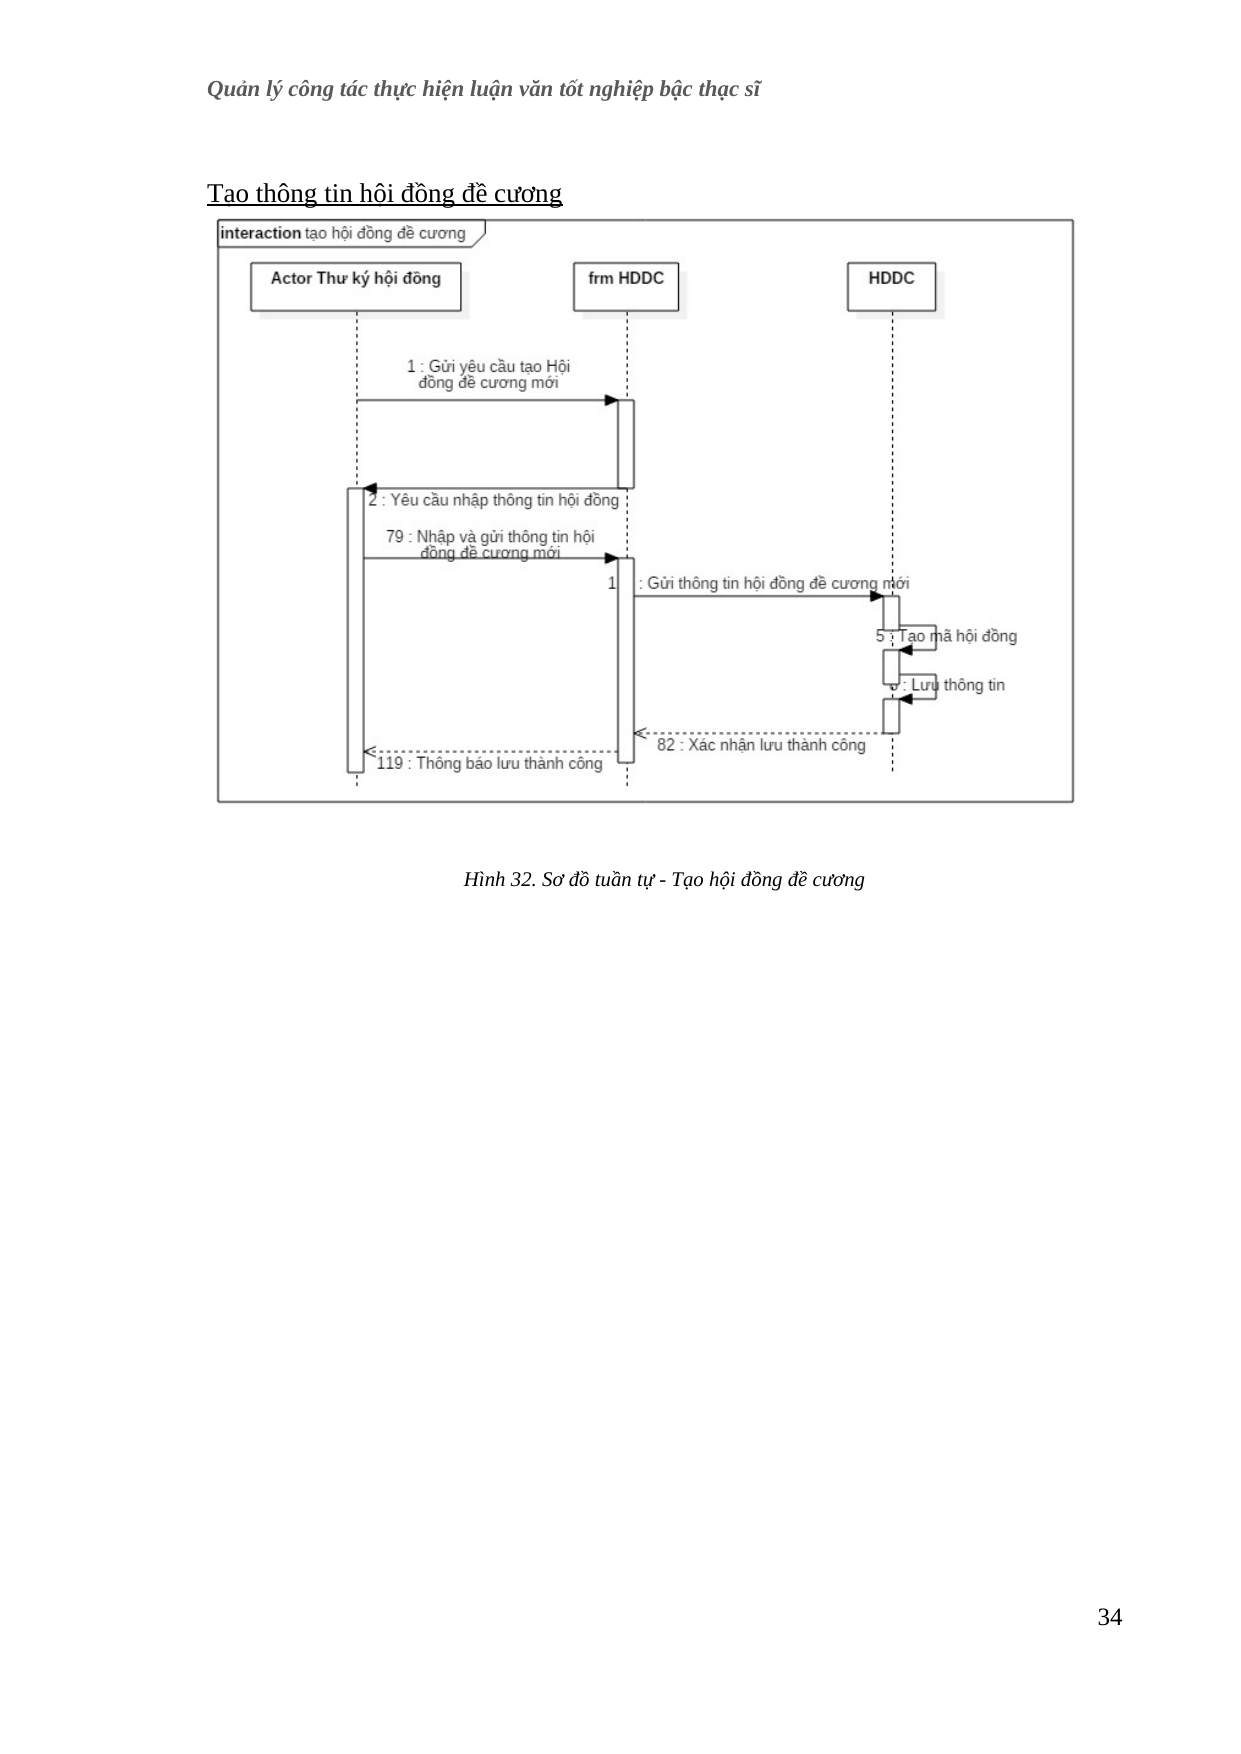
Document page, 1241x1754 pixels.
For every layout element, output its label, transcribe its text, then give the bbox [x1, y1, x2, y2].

picture [206, 208, 1122, 851]
text Tạo thông tin hội đồng đề cương [207, 177, 1122, 208]
text Hình 32. Sơ đồ tuần tự - Tạo hội đồng đề cương [207, 867, 1122, 891]
